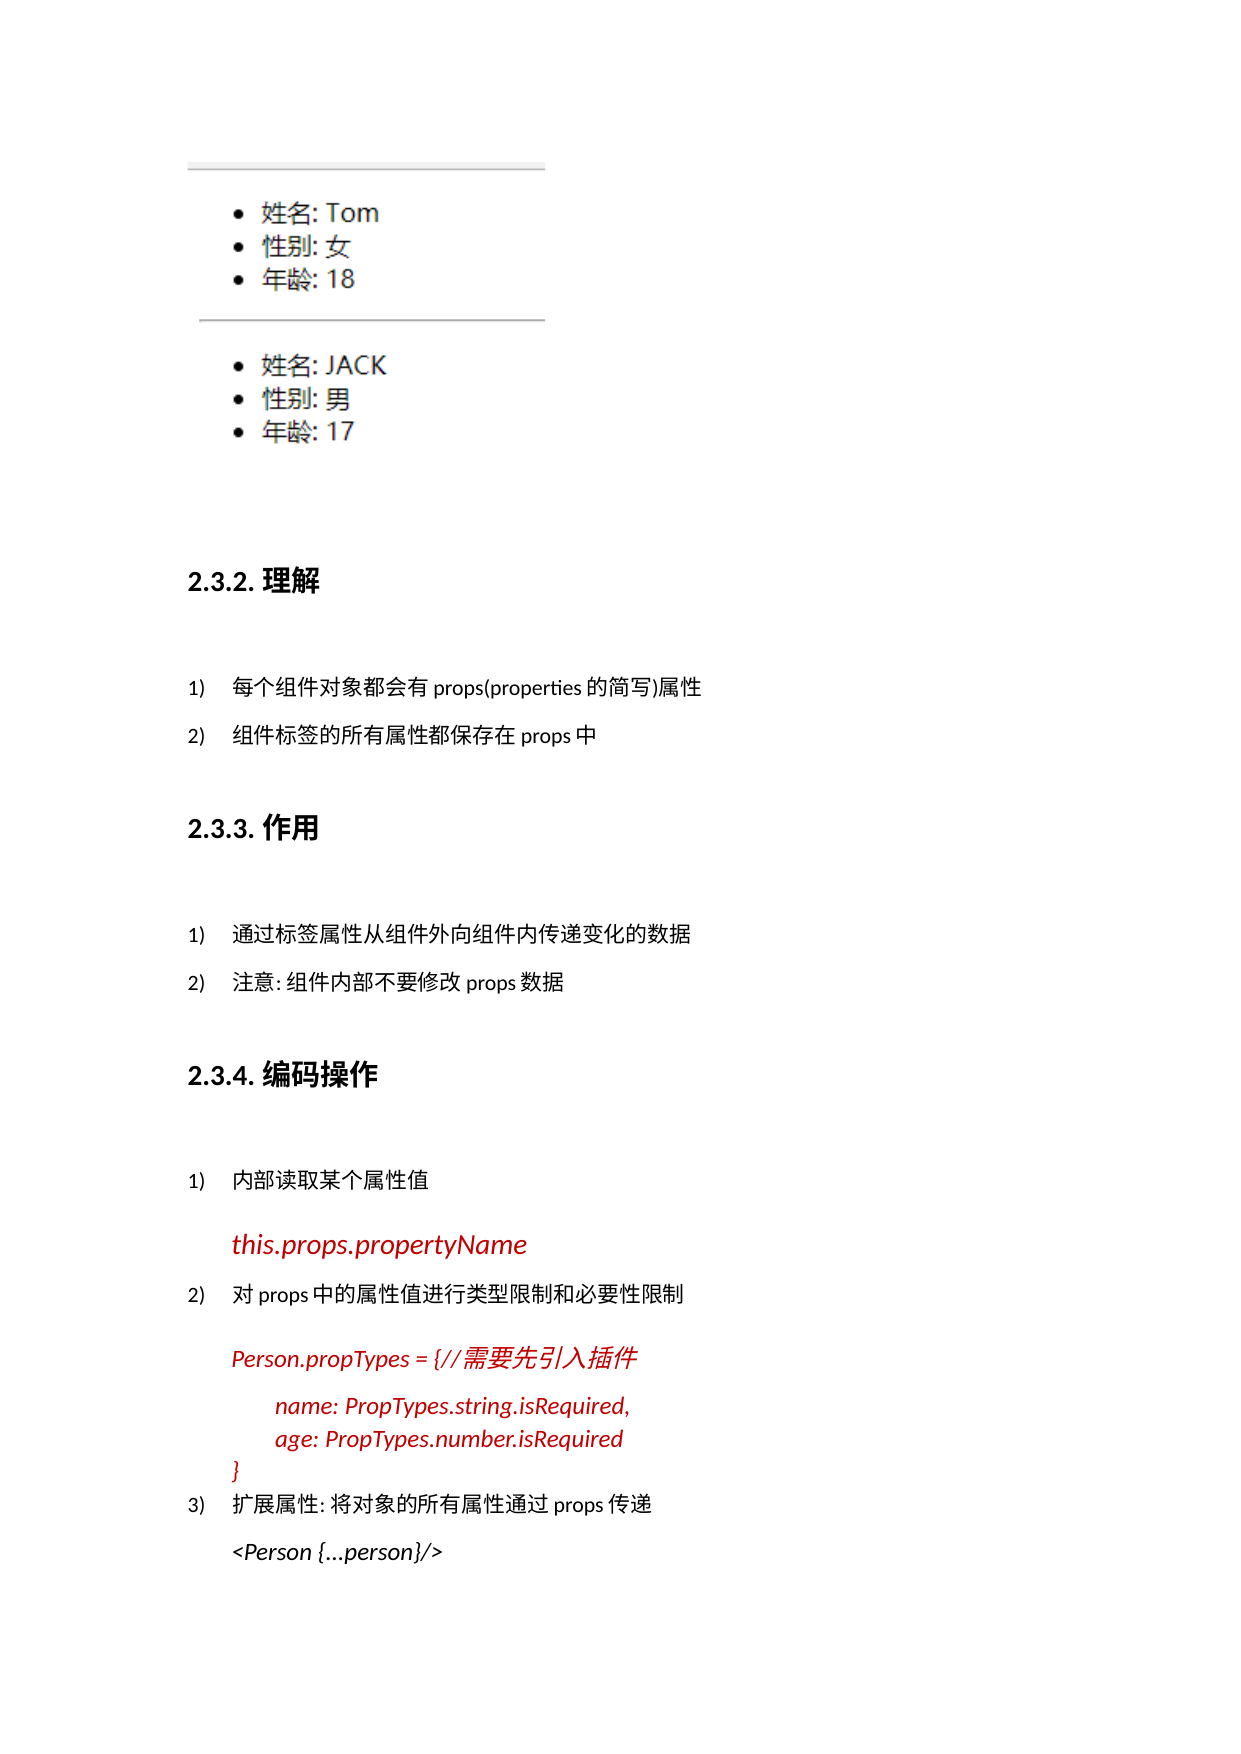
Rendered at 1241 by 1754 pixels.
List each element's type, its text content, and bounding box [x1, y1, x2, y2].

list 每个组件对象都会有props(properties的简写)属性 [187, 669, 1053, 702]
list 内部读取某个属性值 [187, 1163, 1053, 1195]
subtitle 2.3.3. 作用 [187, 793, 1053, 858]
subtitle 2.3.2. 理解 [187, 547, 1053, 612]
text } [187, 1454, 1053, 1487]
list 扩展属性: 将对象的所有属性通过props传递 [187, 1487, 1053, 1519]
list 组件标签的所有属性都保存在props中 [187, 718, 1053, 750]
text name: PropTypes.string.isRequired, [231, 1389, 1053, 1422]
text Person.propTypes = {//需要先引入插件 [187, 1324, 1053, 1389]
subtitle 2.3.4. 编码操作 [187, 1040, 1053, 1105]
picture [187, 162, 546, 494]
list 注意: 组件内部不要修改props数据 [187, 964, 1053, 997]
text this.props.propertyName [187, 1211, 1053, 1276]
text age: PropTypes.number.isRequired [231, 1422, 1053, 1454]
text <Person {...person}/> [187, 1535, 1053, 1568]
list 对props中的属性值进行类型限制和必要性限制 [187, 1276, 1053, 1309]
list 通过标签属性从组件外向组件内传递变化的数据 [187, 916, 1053, 949]
